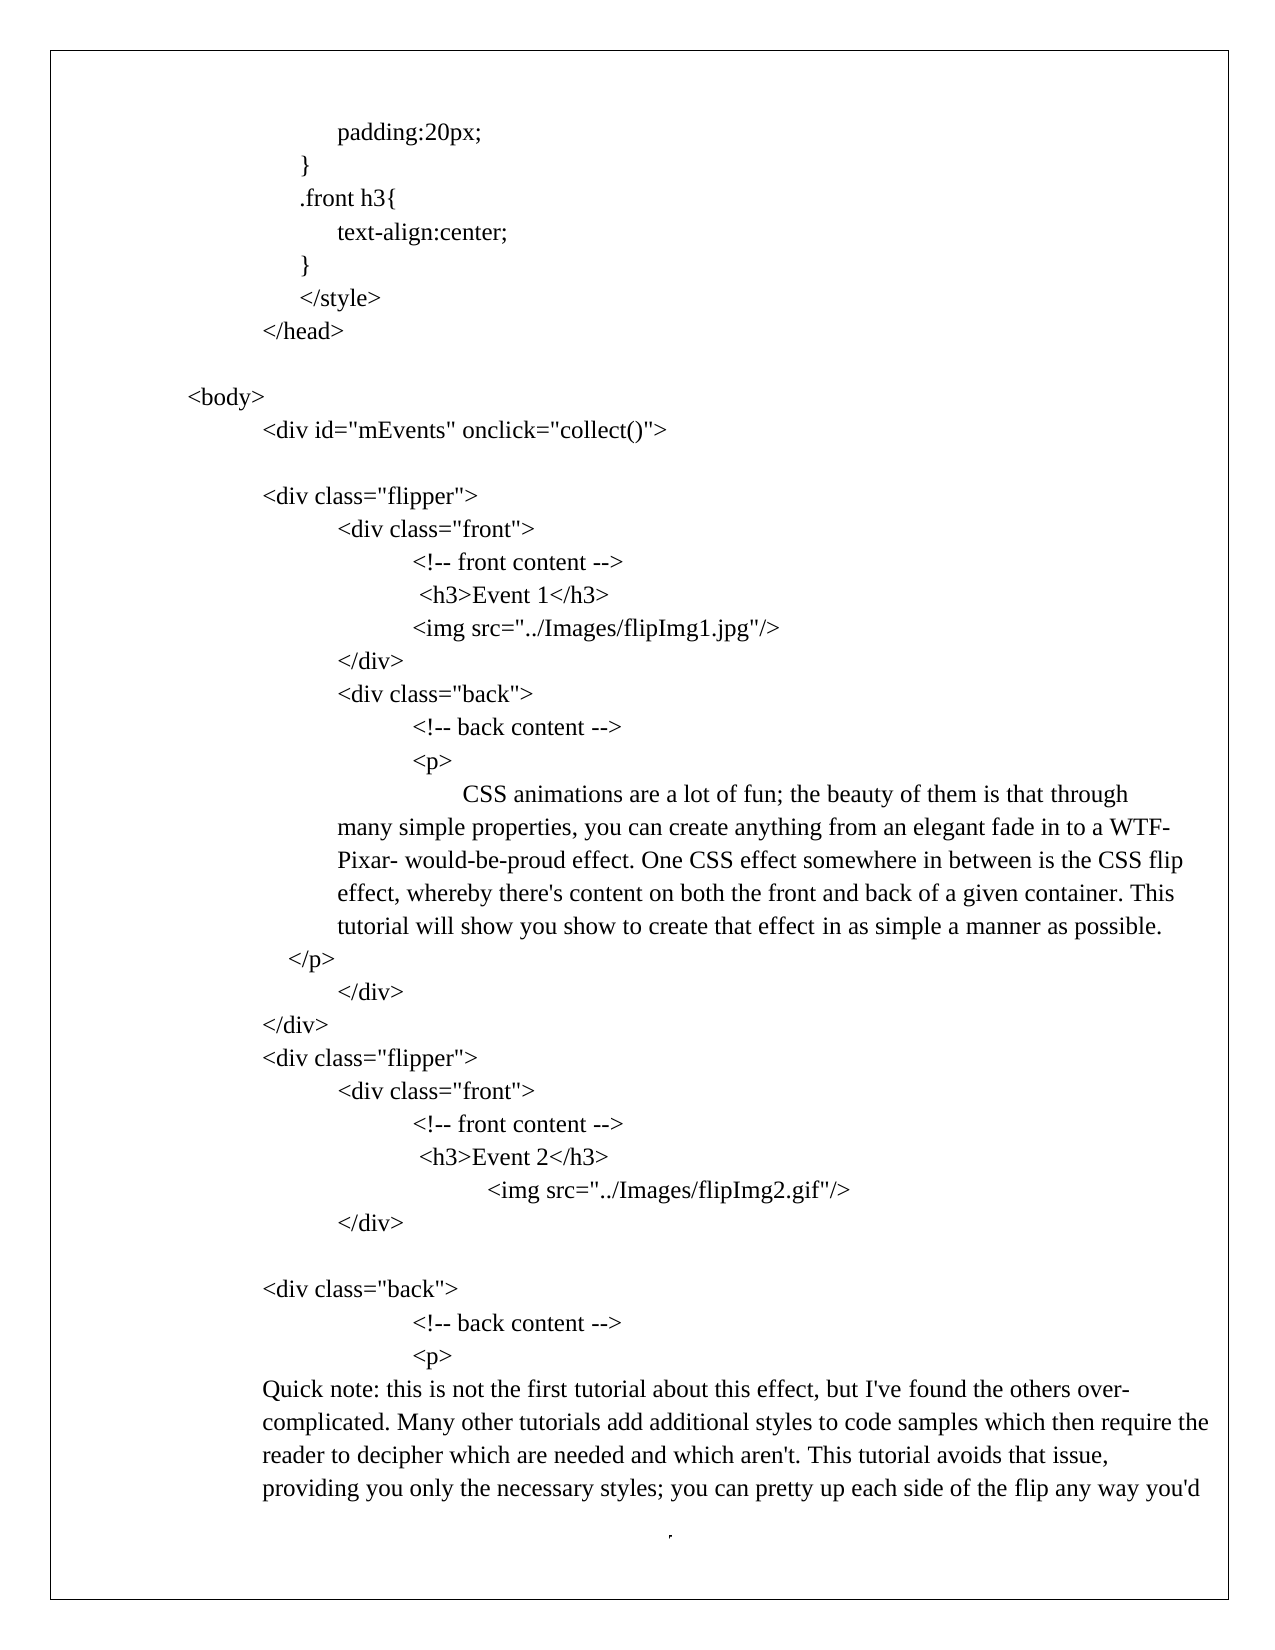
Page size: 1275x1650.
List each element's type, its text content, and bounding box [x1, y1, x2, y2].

text } [299, 250, 1228, 278]
text </head> [262, 316, 1228, 344]
text <div class="back"> [337, 679, 1228, 708]
text <h3>Event 1</h3> [419, 580, 1228, 609]
text <p> [412, 746, 1228, 774]
text <div class="front"> [168, 1076, 705, 1105]
text <p> [412, 1341, 1228, 1370]
text <img src="../Images/flipImg1.jpg"/> [412, 613, 1228, 642]
text </div> [337, 977, 1228, 1006]
text <h3>Event 2</h3> [168, 1142, 860, 1171]
text <!-- back content --> [412, 712, 1228, 741]
text </style> [299, 283, 1228, 311]
text <div id="mEvents" onclick="collect()"> [262, 415, 1228, 443]
text </p> [87, 944, 335, 973]
text } [299, 150, 1228, 179]
text </div> [87, 1010, 329, 1039]
text <div class="flipper"> [114, 1043, 626, 1072]
text <div class="flipper"> [262, 481, 1228, 510]
text padding:20px; [337, 117, 1228, 146]
text .front h3{ [299, 183, 1228, 212]
text <!-- front content --> [168, 1109, 868, 1138]
text <div class="back"> [262, 1274, 1228, 1303]
text CSS animations are a lot of fun; the beauty of them is that through many simple properties, you can create anything from an elegant fade in to a WTF-Pixar- would-be-proud effect. One CSS effect somewhere in between is the CSS flip effect, whereby there's content on both the front and back of a given container. This tutorial will show you show to create that effect in as simple a manner as possible. [337, 779, 1188, 940]
text <body> [187, 382, 1228, 410]
text </div> [337, 1208, 1228, 1237]
text <img src="../Images/flipImg2.gif"/> [168, 1175, 1170, 1204]
text <!-- front content --> [412, 547, 1228, 576]
text <div class="front"> [337, 514, 1228, 543]
text <!-- back content --> [412, 1308, 1228, 1337]
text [262, 1374, 1211, 1502]
text text-align:center; [337, 217, 1228, 245]
text </div> [337, 646, 1228, 675]
